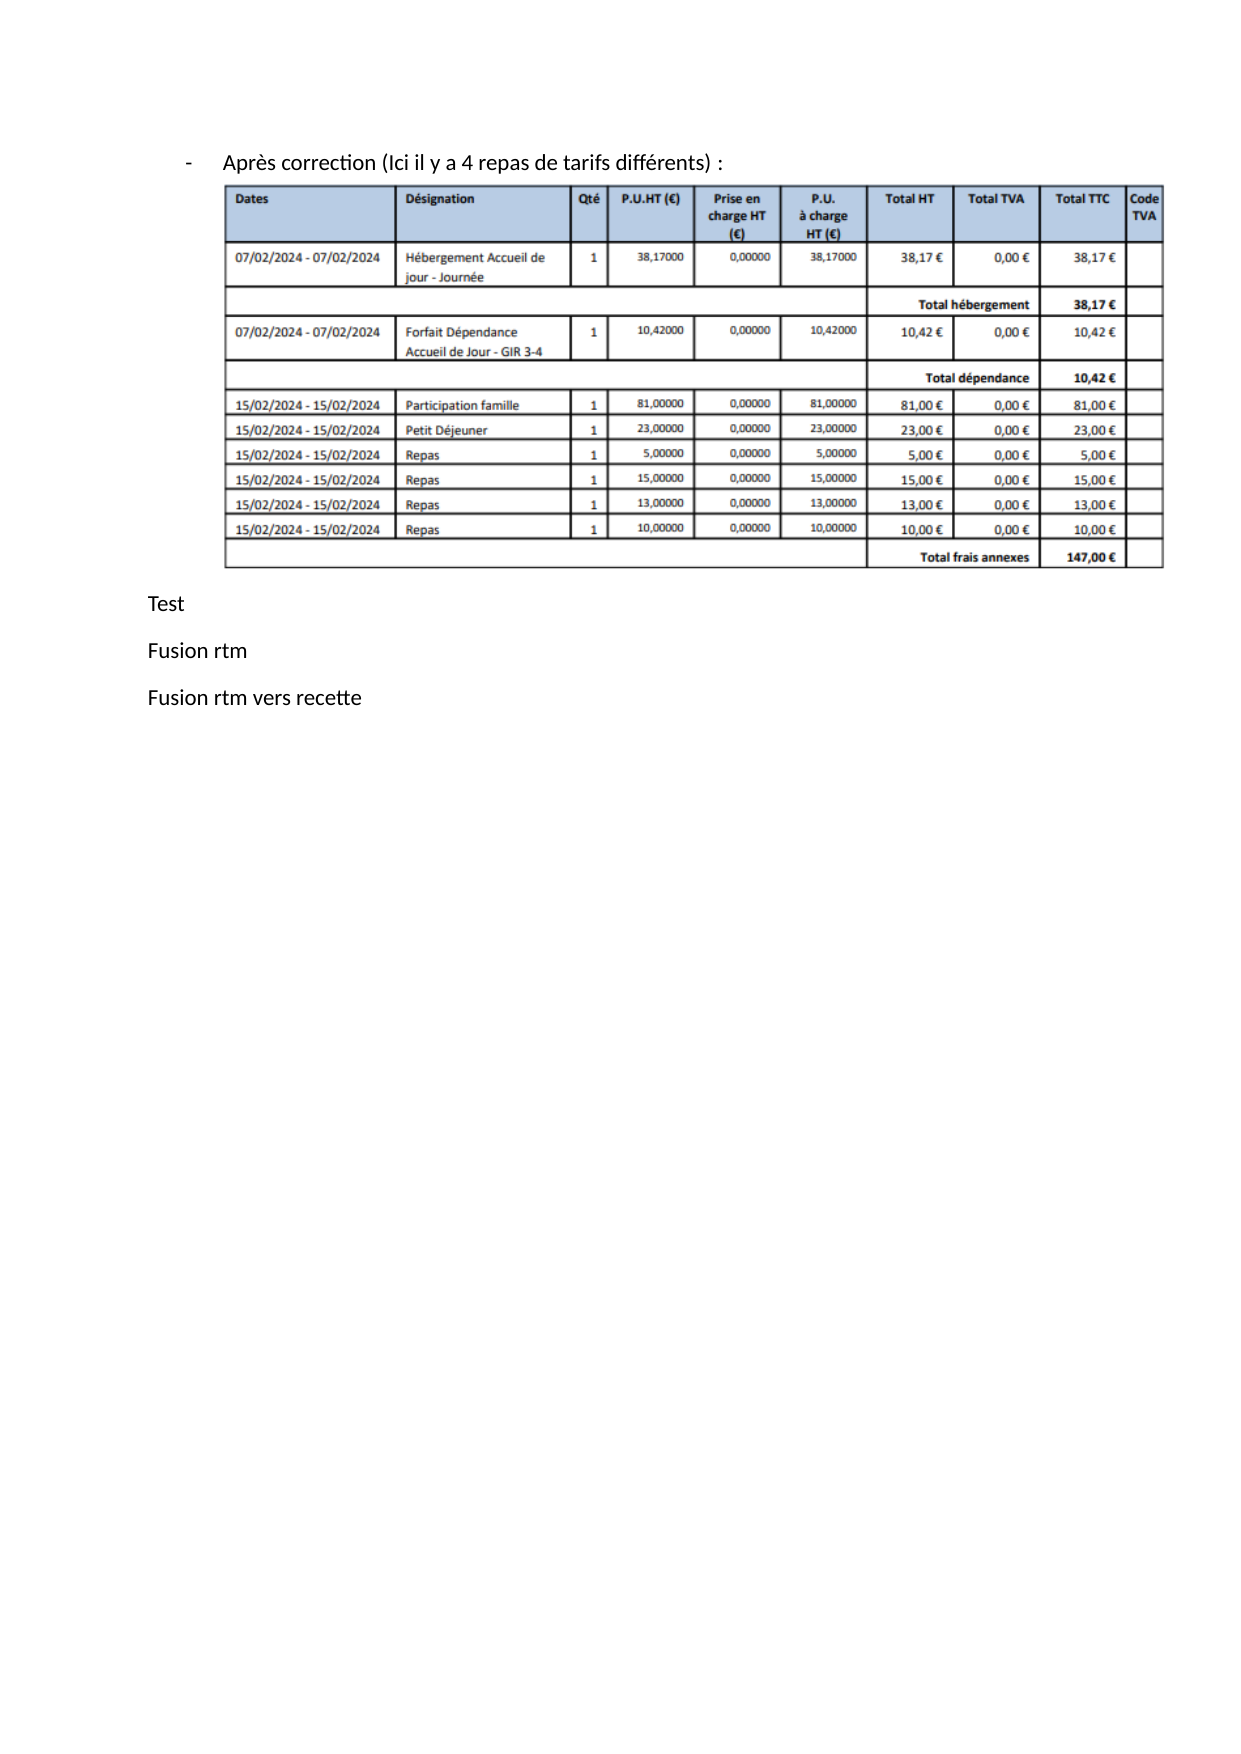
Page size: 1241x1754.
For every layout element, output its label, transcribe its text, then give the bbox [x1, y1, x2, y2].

text Fusion rtm [148, 636, 1093, 664]
text Fusion rtm vers recette [148, 683, 1093, 711]
text Test [148, 589, 1093, 617]
picture [222, 177, 1168, 571]
